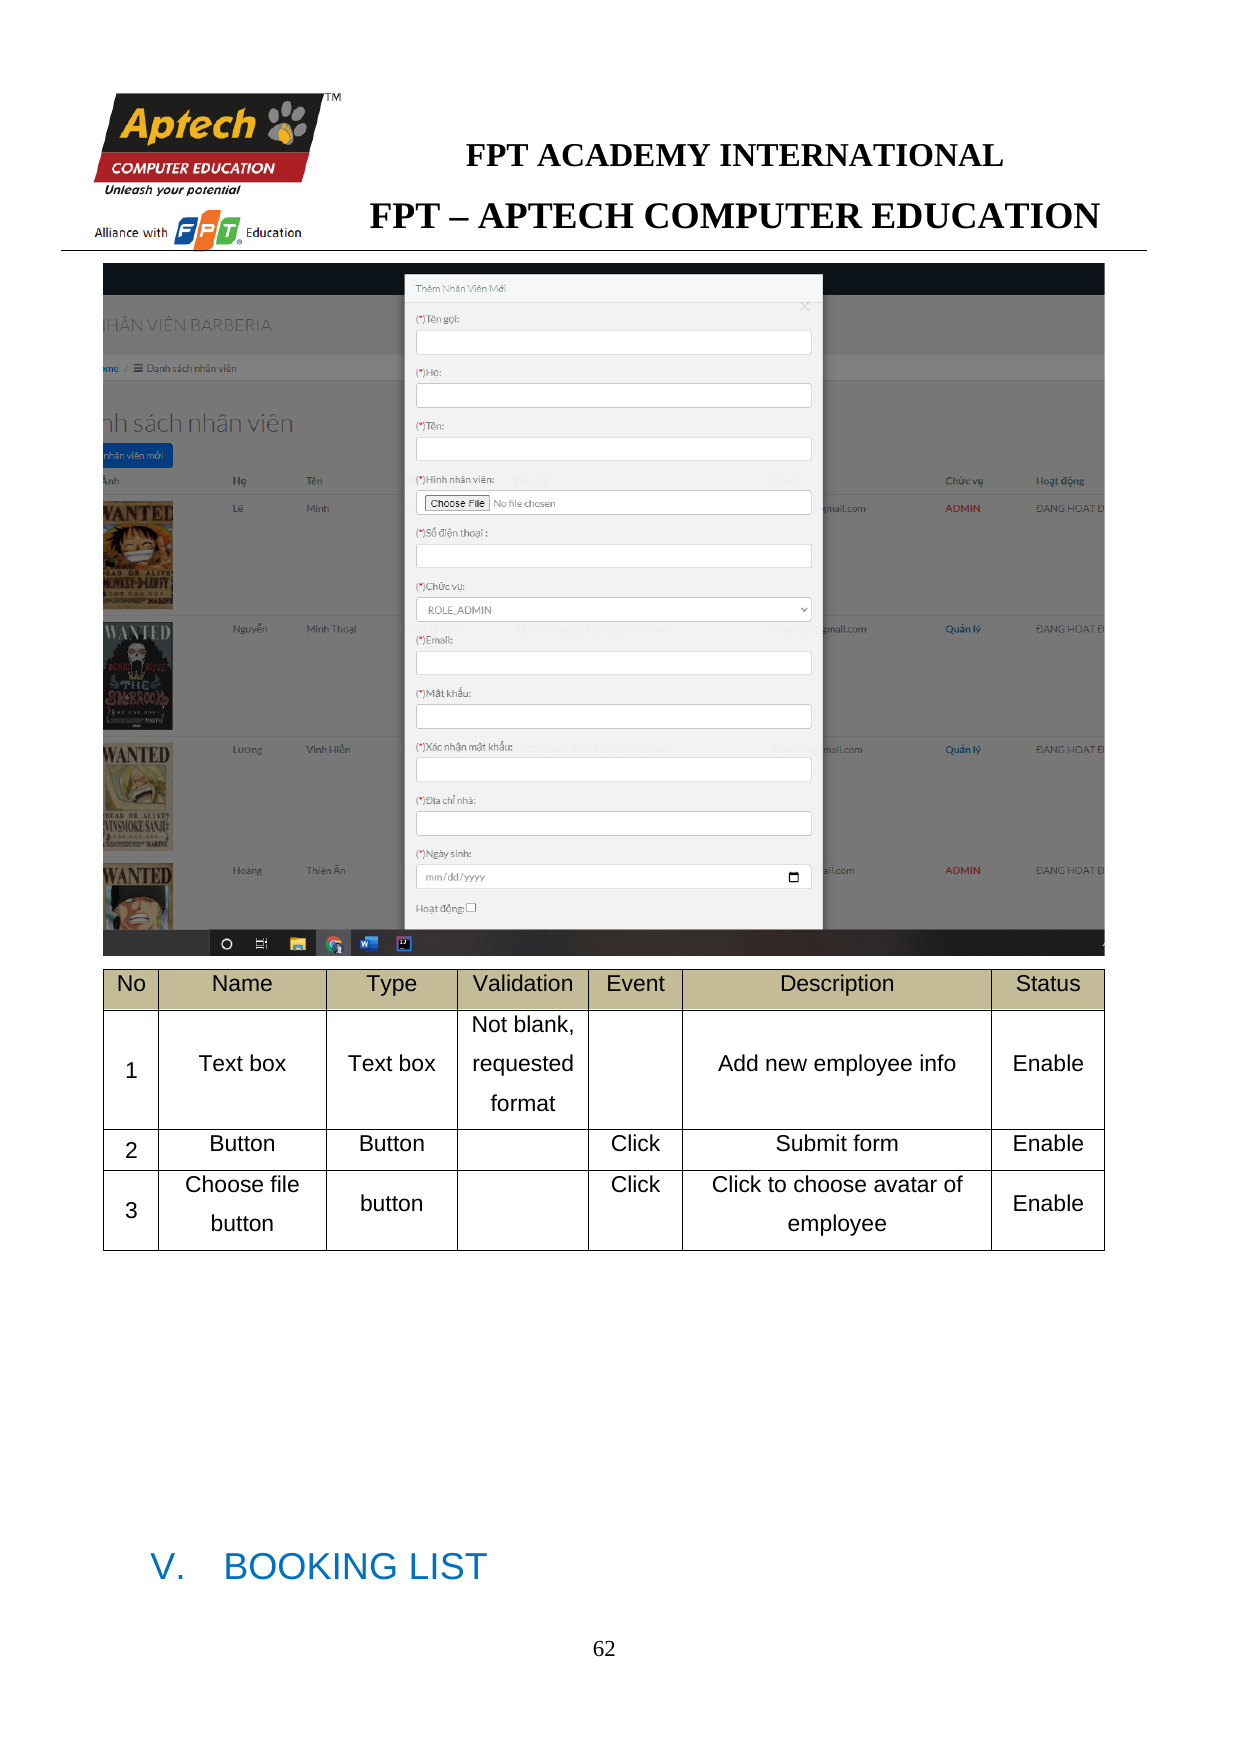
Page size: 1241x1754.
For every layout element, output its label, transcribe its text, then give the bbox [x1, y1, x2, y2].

table_cell Add new employee info [683, 1011, 991, 1129]
list BOOKING LIST [186, 1544, 1105, 1588]
table_cell button [327, 1171, 457, 1249]
table_cell [458, 1171, 588, 1249]
picture [90, 251, 344, 256]
table_header Description [683, 970, 991, 1009]
picture [103, 263, 1105, 956]
table_header Validation [458, 970, 588, 1009]
table_cell Text box [327, 1011, 457, 1129]
table_header Name [159, 970, 326, 1009]
table_cell Click [589, 1130, 682, 1169]
table_cell Button [327, 1130, 457, 1169]
table_cell [589, 1011, 682, 1129]
table_cell [458, 1130, 588, 1169]
table_cell Submit form [683, 1130, 991, 1169]
table_cell Text box [159, 1011, 326, 1129]
table_header No [104, 970, 158, 1009]
table_header Type [327, 970, 457, 1009]
table_cell Not blank, requested format [458, 1011, 588, 1129]
table_header Status [992, 970, 1104, 1009]
table_cell Click to choose avatar of employee [683, 1171, 991, 1249]
table_cell Button [159, 1130, 326, 1169]
picture [90, 86, 344, 250]
table_cell Enable [992, 1130, 1104, 1169]
table_cell Enable [992, 1011, 1104, 1129]
table_header Event [589, 970, 682, 1009]
table_cell Enable [992, 1171, 1104, 1249]
table_cell Click [589, 1171, 682, 1249]
table_cell 3 [104, 1171, 158, 1249]
table_cell 1 [104, 1011, 158, 1129]
table_cell 2 [104, 1130, 158, 1169]
table_cell Choose file button [159, 1171, 326, 1249]
